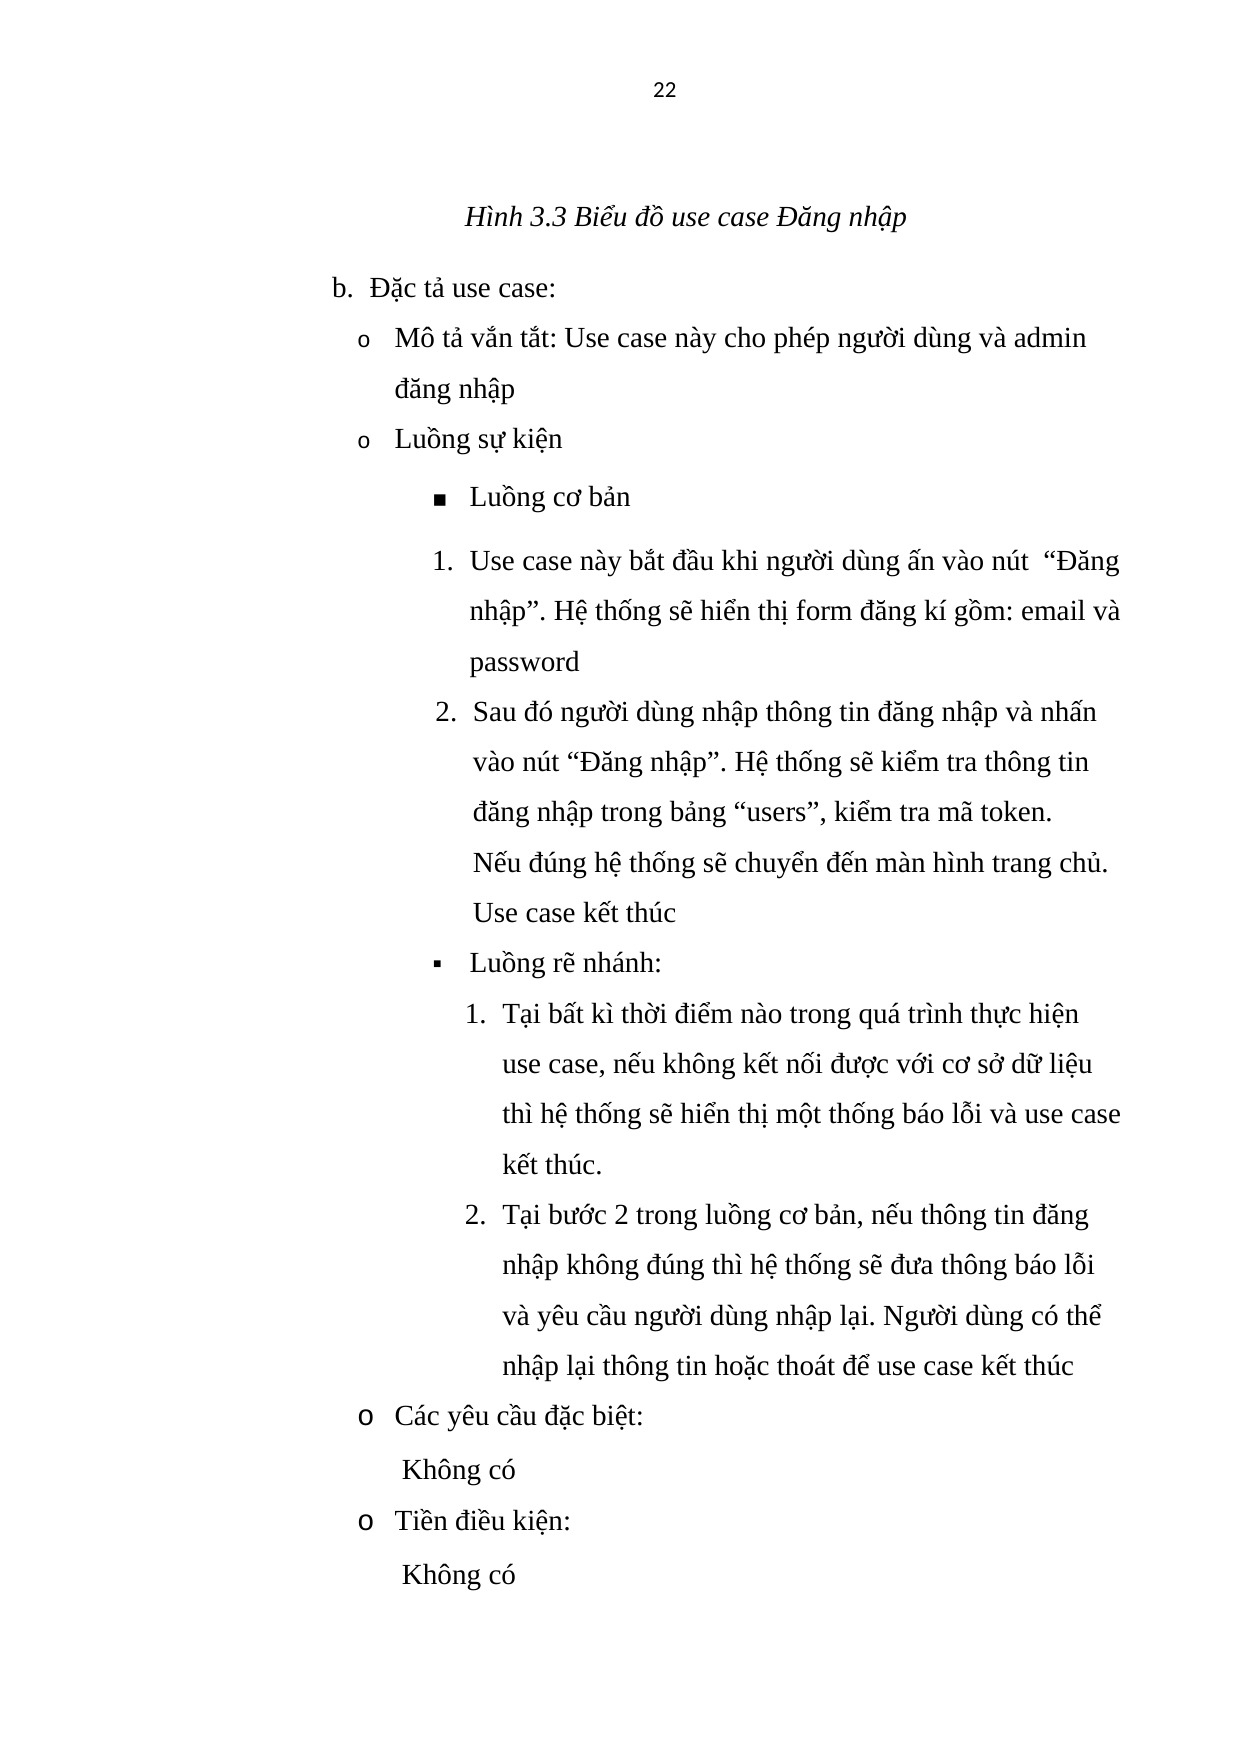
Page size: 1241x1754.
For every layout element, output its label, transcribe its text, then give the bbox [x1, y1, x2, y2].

list Sau đó người dùng nhập thông tin đăng nhập và nhấn vào nút “Đăng nhập”. Hệ thống sẽ kiểm tra thông tin đăng nhập trong bảng “users”, kiểm tra mã token. [435, 694, 1122, 828]
list Tại bất kì thời điểm nào trong quá trình thực hiện use case, nếu không kết nối được với cơ sở dữ liệu thì hệ thống sẽ hiển thị một thống báo lỗi và use case kết thúc. [464, 996, 1122, 1180]
list Luồng sự kiện [357, 421, 1122, 456]
list Nếu đúng hệ thống sẽ chuyển đến màn hình trang chủ. Use case kết thúc [473, 845, 1122, 929]
list Use case này bắt đầu khi người dùng ấn vào nút “Đăng nhập”. Hệ thống sẽ hiển thị form đăng kí gồm: email và password [432, 543, 1122, 677]
list Các yêu cầu đặc biệt: [357, 1398, 1122, 1434]
list Tại bước 2 trong luồng cơ bản, nếu thông tin đăng nhập không đúng thì hệ thống sẽ đưa thông báo lỗi và yêu cầu người dùng nhập lại. Người dùng có thể nhập lại thông tin hoặc thoát để use case kết thúc [464, 1197, 1122, 1382]
list Mô tả vắn tắt: Use case này cho phép người dùng và admin đăng nhập [357, 320, 1122, 404]
list Tiền điều kiện: [357, 1503, 1122, 1539]
list Luồng cơ bản [432, 473, 1122, 519]
list Không có [394, 1557, 1122, 1590]
list Không có [394, 1452, 1122, 1486]
list Đặc tả use case: [332, 270, 1122, 303]
list Luồng rẽ nhánh: [432, 946, 1122, 979]
